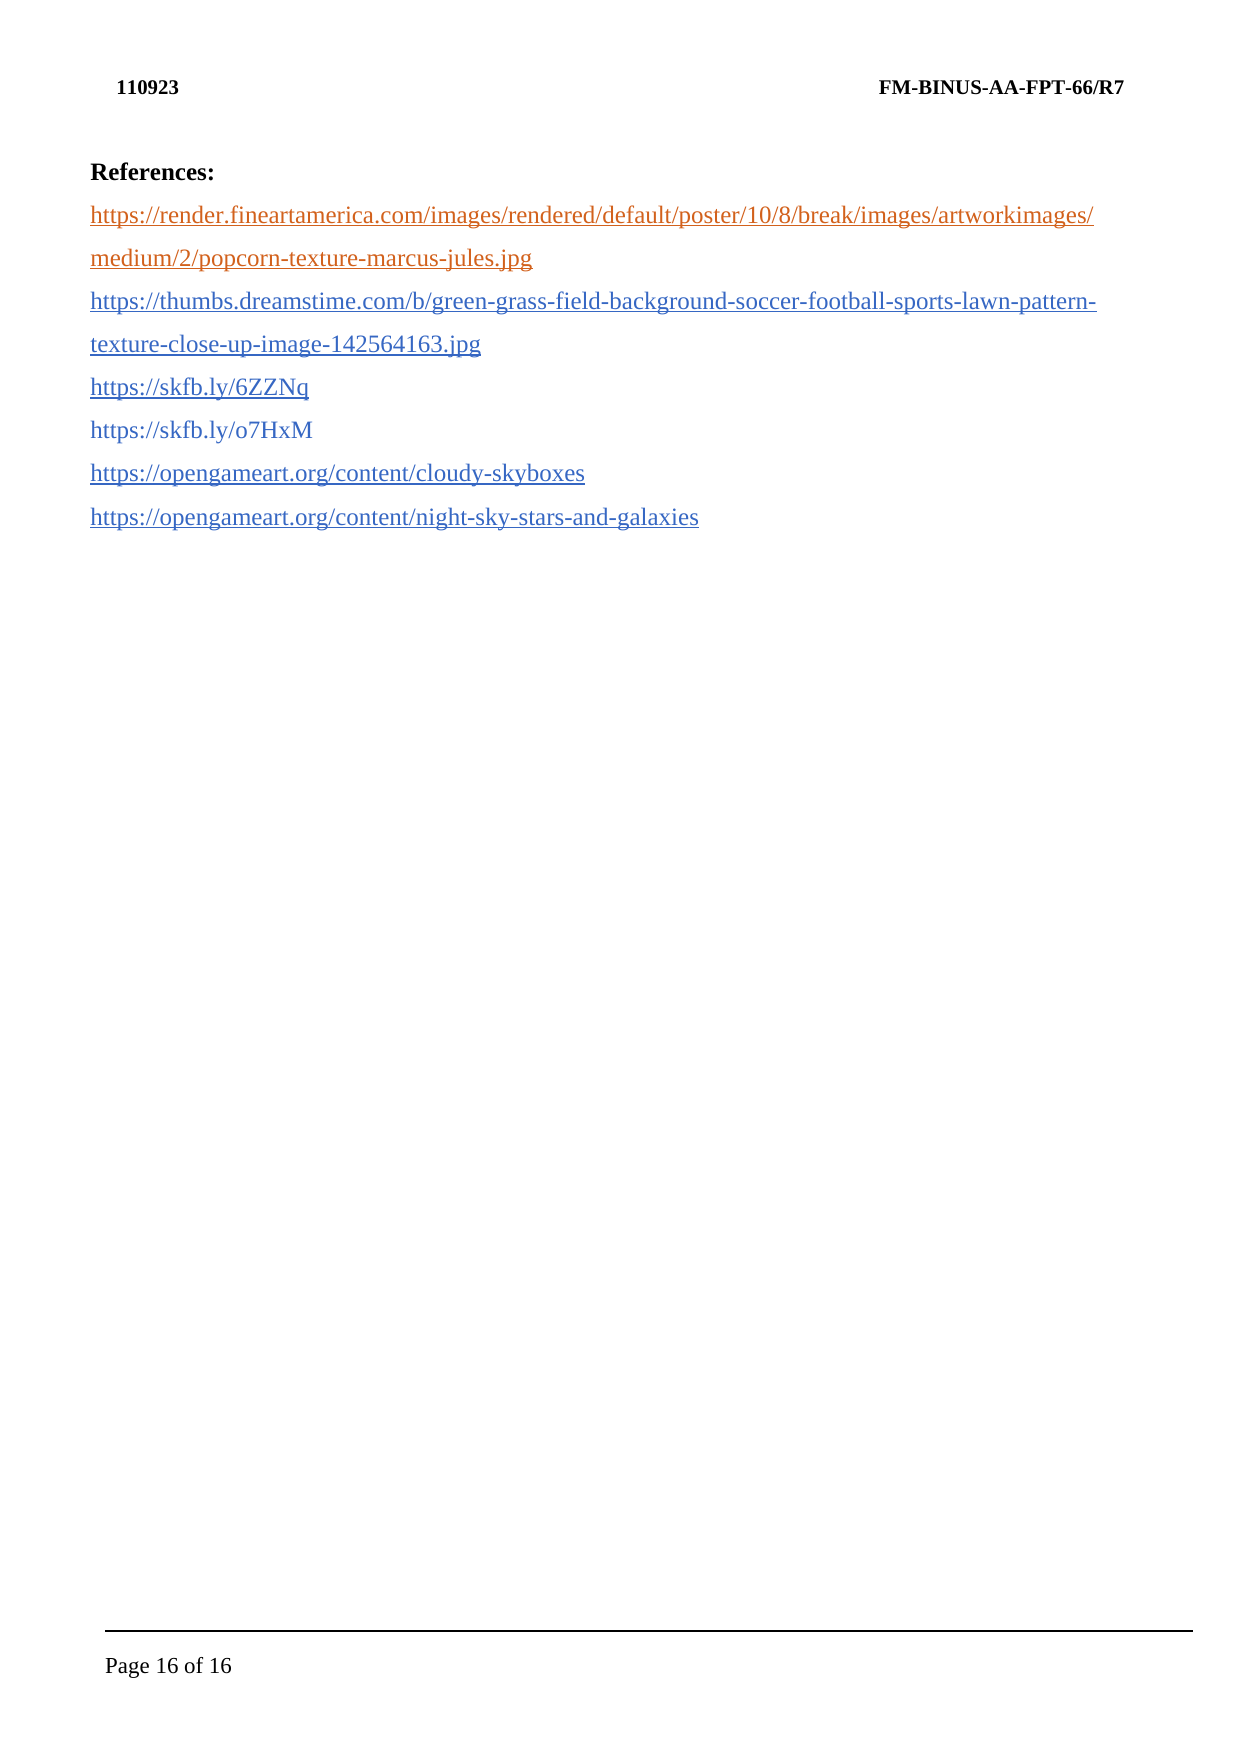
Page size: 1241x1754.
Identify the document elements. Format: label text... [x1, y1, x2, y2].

list https://opengameart.org/content/night-sky-stars-and-galaxies [90, 502, 1135, 530]
list https://skfb.ly/6ZZNq [90, 372, 1135, 401]
list https://render.fineartamerica.com/images/rendered/default/poster/10/8/break/images/artworkimages/medium/2/popcorn-texture-marcus-jules.jpg [90, 200, 1135, 272]
list https://skfb.ly/o7HxM [90, 415, 1135, 444]
list https://opengameart.org/content/cloudy-skyboxes [90, 458, 1135, 487]
list https://thumbs.dreamstime.com/b/green-grass-field-background-soccer-football-sports-lawn-pattern-texture-close-up-image-142564163.jpg [90, 286, 1135, 358]
list References: [90, 157, 1135, 185]
